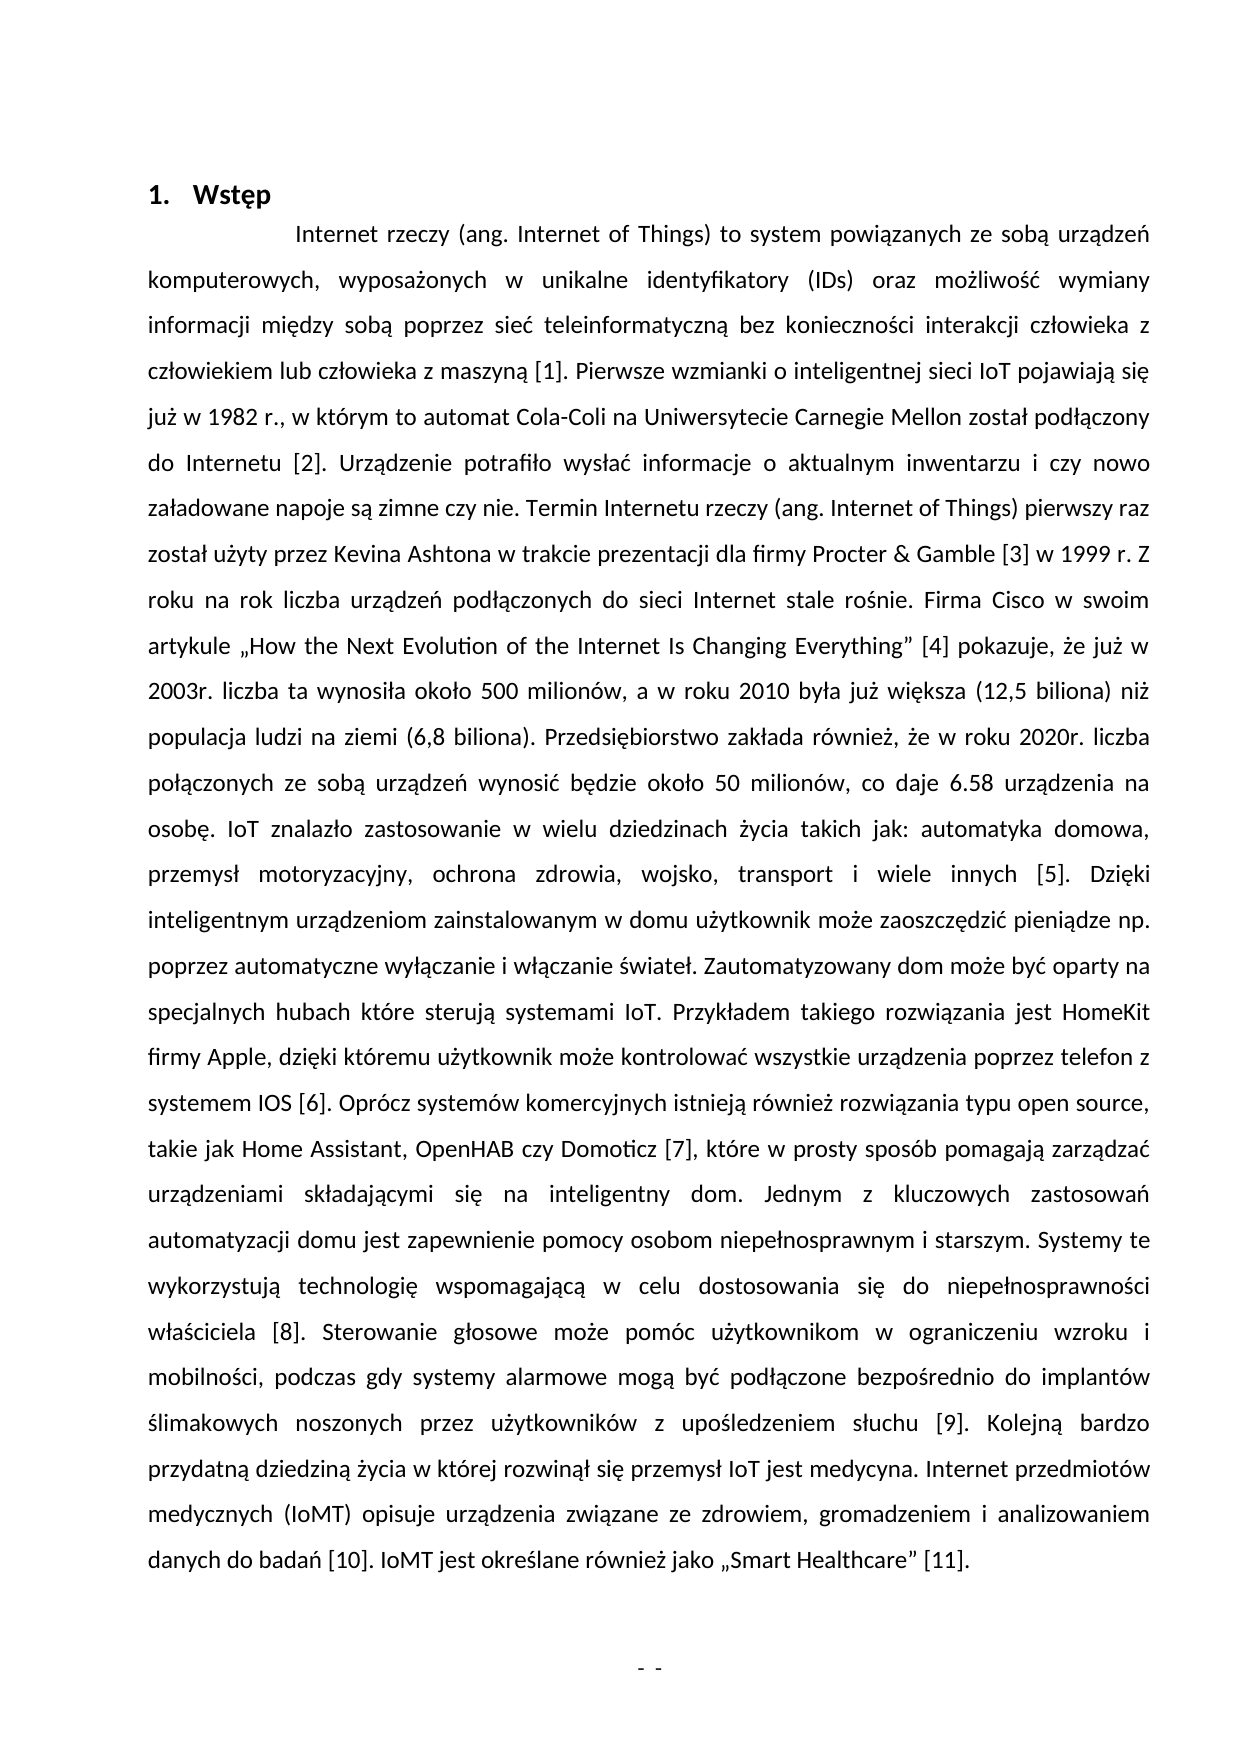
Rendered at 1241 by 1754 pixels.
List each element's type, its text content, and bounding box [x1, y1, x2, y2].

text Internet rzeczy (ang. Internet of Things) to system powiązanych ze sobą urządzeń komputerowych, wyposażonych w unikalne identyfikatory (IDs) oraz możliwość wymiany informacji między sobą poprzez sieć teleinformatyczną bez konieczności interakcji człowieka z człowiekiem lub człowieka z maszyną [1]. Pierwsze wzmianki o inteligentnej sieci IoT pojawiają się już w 1982 r., w którym to automat Cola-Coli na Uniwersytecie Carnegie Mellon został podłączony do Internetu [2]. Urządzenie potrafiło wysłać informacje o aktualnym inwentarzu i czy nowo załadowane napoje są zimne czy nie. Termin Internetu rzeczy (ang. Internet of Things) pierwszy raz został użyty przez Kevina Ashtona w trakcie prezentacji dla firmy Procter & Gamble [3] w 1999 r. Z roku na rok liczba urządzeń podłączonych do sieci Internet stale rośnie. Firma Cisco w swoim artykule „How the Next Evolution of the Internet Is Changing Everything” [4] pokazuje, że już w 2003r. liczba ta wynosiła około 500 milionów, a w roku 2010 była już większa (12,5 biliona) niż populacja ludzi na ziemi (6,8 biliona). Przedsiębiorstwo zakłada również, że w roku 2020r. liczba połączonych ze sobą urządzeń wynosić będzie około 50 milionów, co daje 6.58 urządzenia na osobę. IoT znalazło zastosowanie w wielu dziedzinach życia takich jak: automatyka domowa, przemysł motoryzacyjny, ochrona zdrowia, wojsko, transport i wiele innych [5]. Dzięki inteligentnym urządzeniom zainstalowanym w domu użytkownik może zaoszczędzić pieniądze np. poprzez automatyczne wyłączanie i włączanie świateł. Zautomatyzowany dom może być oparty na specjalnych hubach które sterują systemami IoT. Przykładem takiego rozwiązania jest HomeKit firmy Apple, dzięki któremu użytkownik może kontrolować wszystkie urządzenia poprzez telefon z systemem IOS [6]. Oprócz systemów komercyjnych istnieją również rozwiązania typu open source, takie jak Home Assistant, OpenHAB czy Domoticz [7], które w prosty sposób pomagają zarządzać urządzeniami składającymi się na inteligentny dom. Jednym z kluczowych zastosowań automatyzacji domu jest zapewnienie pomocy osobom niepełnosprawnym i starszym. Systemy te wykorzystują technologię wspomagającą w celu dostosowania się do niepełnosprawności właściciela [8]. Sterowanie głosowe może pomóc użytkownikom w ograniczeniu wzroku i mobilności, podczas gdy systemy alarmowe mogą być podłączone bezpośrednio do implantów ślimakowych noszonych przez użytkowników z upośledzeniem słuchu [9]. Kolejną bardzo przydatną dziedziną życia w której rozwinął się przemysł IoT jest medycyna. Internet przedmiotów medycznych (IoMT) opisuje urządzenia związane ze zdrowiem, gromadzeniem i analizowaniem danych do badań [10]. IoMT jest określane również jako „Smart Healthcare” [11]. [148, 218, 1152, 1575]
subtitle Wstęp [148, 176, 1152, 212]
